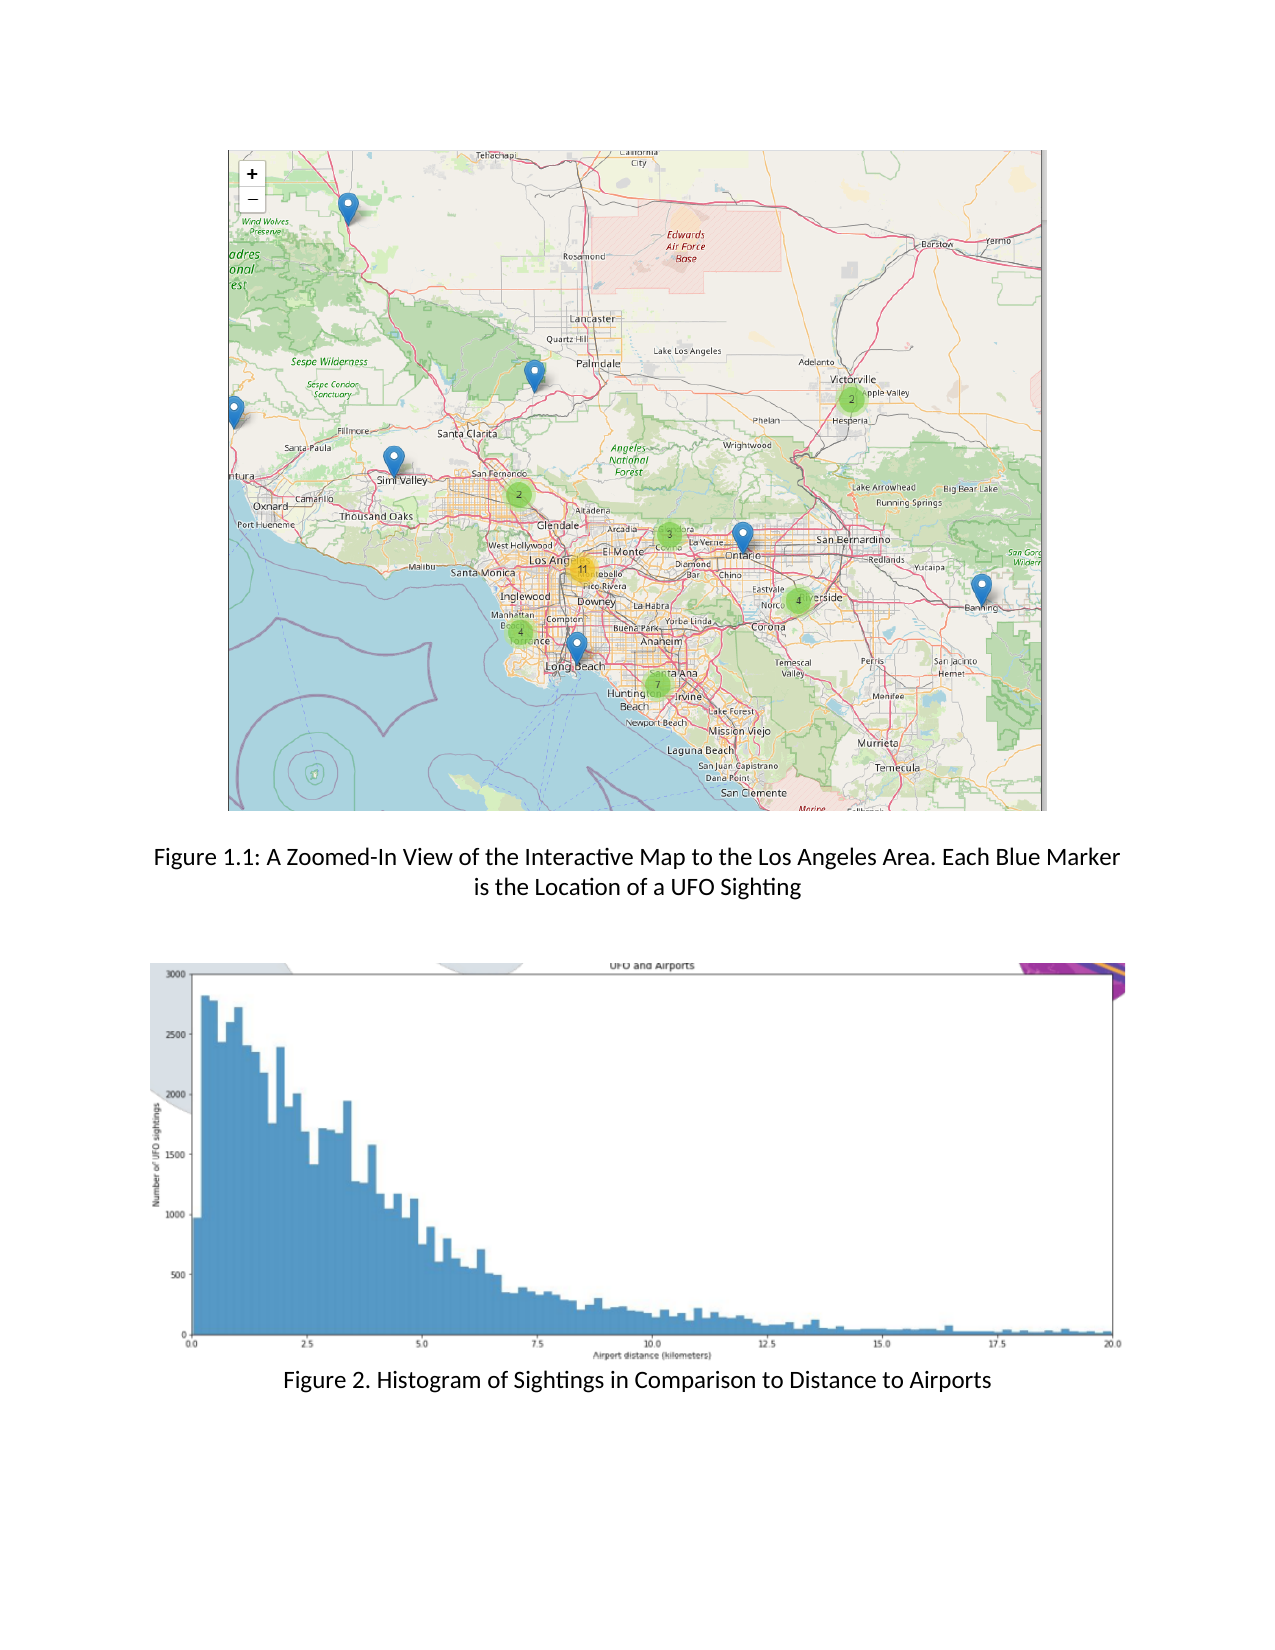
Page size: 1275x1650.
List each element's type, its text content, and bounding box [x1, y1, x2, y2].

text Figure 1.1: A Zoomed-In View of the Interactive Map to the Los Angeles Area. Each Blue Marker is the Location of a UFO Sighting [150, 841, 1125, 902]
picture [228, 150, 1047, 811]
text Figure 2. Histogram of Sightings in Comparison to Distance to Airports [150, 1365, 1125, 1395]
picture [150, 963, 1125, 1365]
